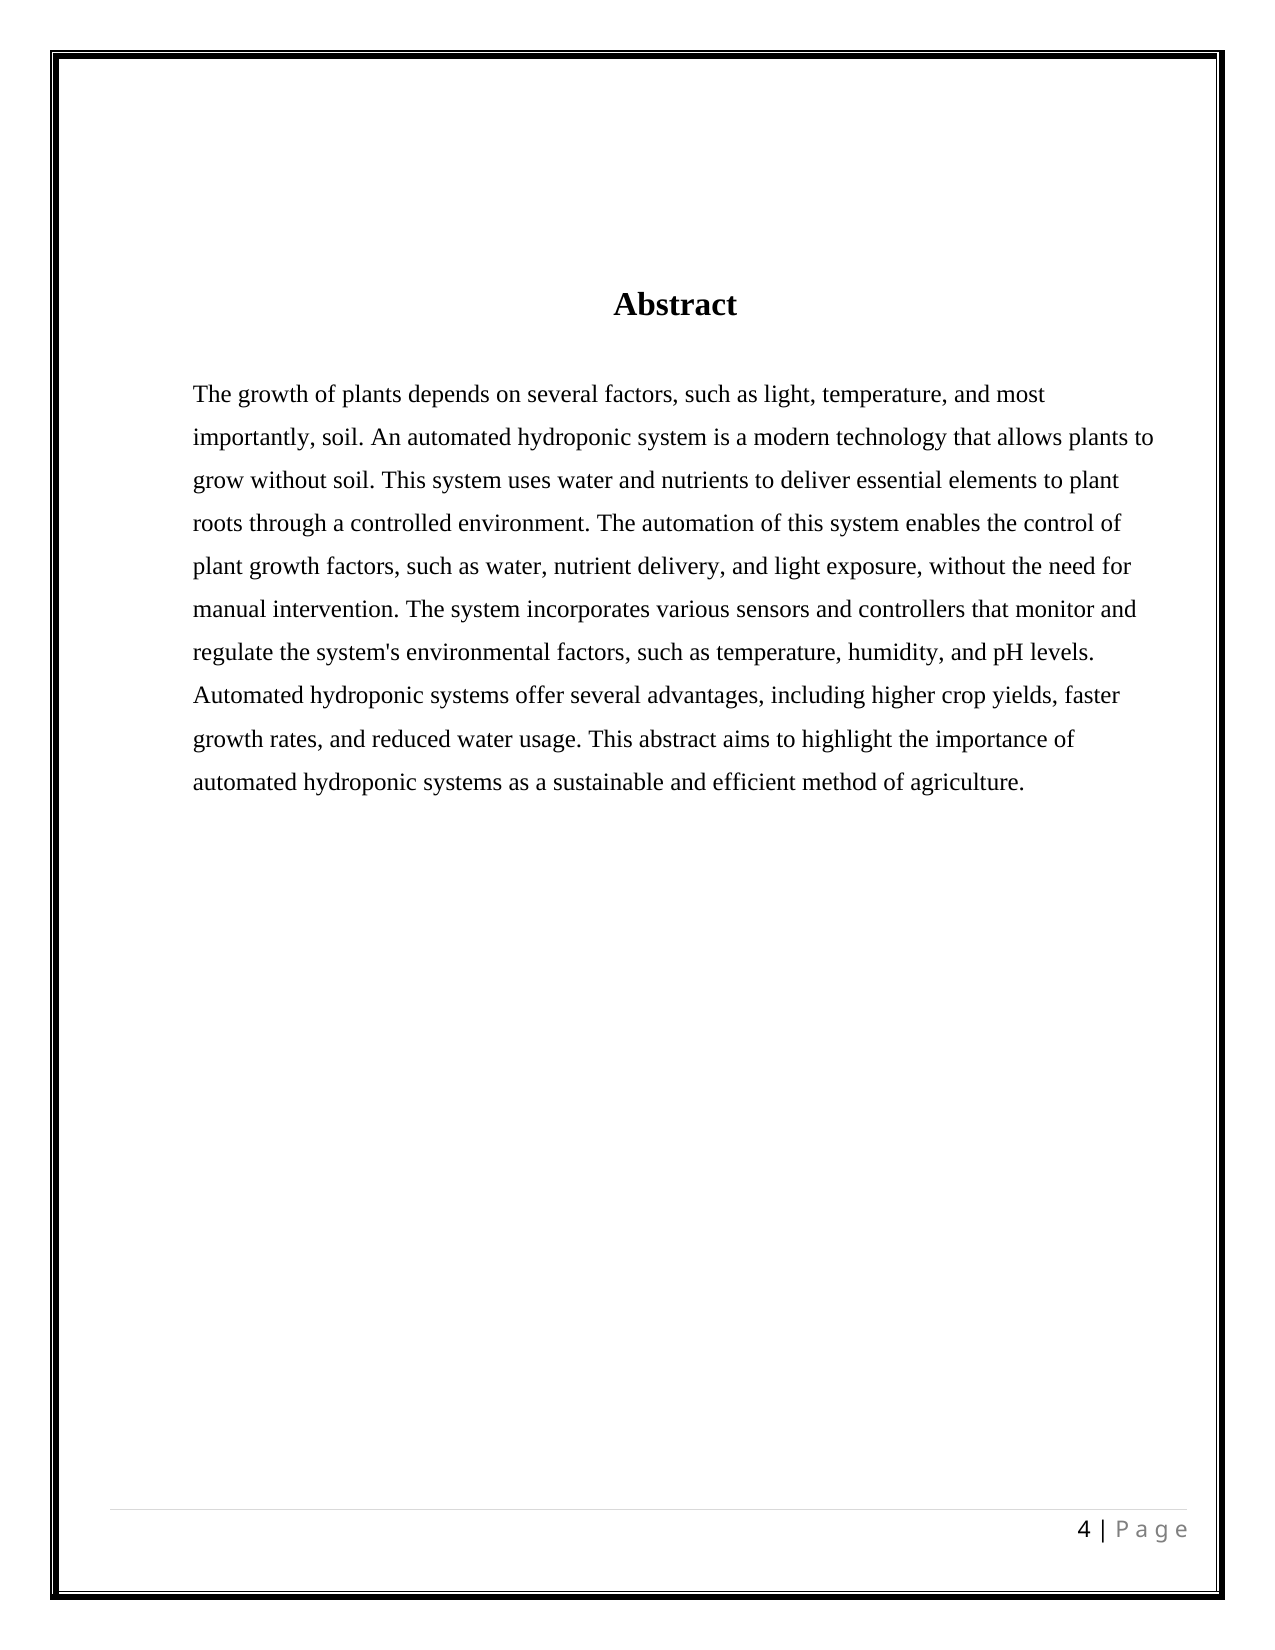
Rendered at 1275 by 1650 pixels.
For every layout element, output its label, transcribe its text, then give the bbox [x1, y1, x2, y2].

text Abstract [193, 284, 1158, 323]
text The growth of plants depends on several factors, such as light, temperature, and most importantly, soil. An automated hydroponic system is a modern technology that allows plants to grow without soil. This system uses water and nutrients to deliver essential elements to plant roots through a controlled environment. The automation of this system enables the control of plant growth factors, such as water, nutrient delivery, and light exposure, without the need for manual intervention. The system incorporates various sensors and controllers that monitor and regulate the system's environmental factors, such as temperature, humidity, and pH levels. Automated hydroponic systems offer several advantages, including higher crop yields, faster growth rates, and reduced water usage. This abstract aims to highlight the importance of automated hydroponic systems as a sustainable and efficient method of agriculture. [193, 379, 1158, 796]
